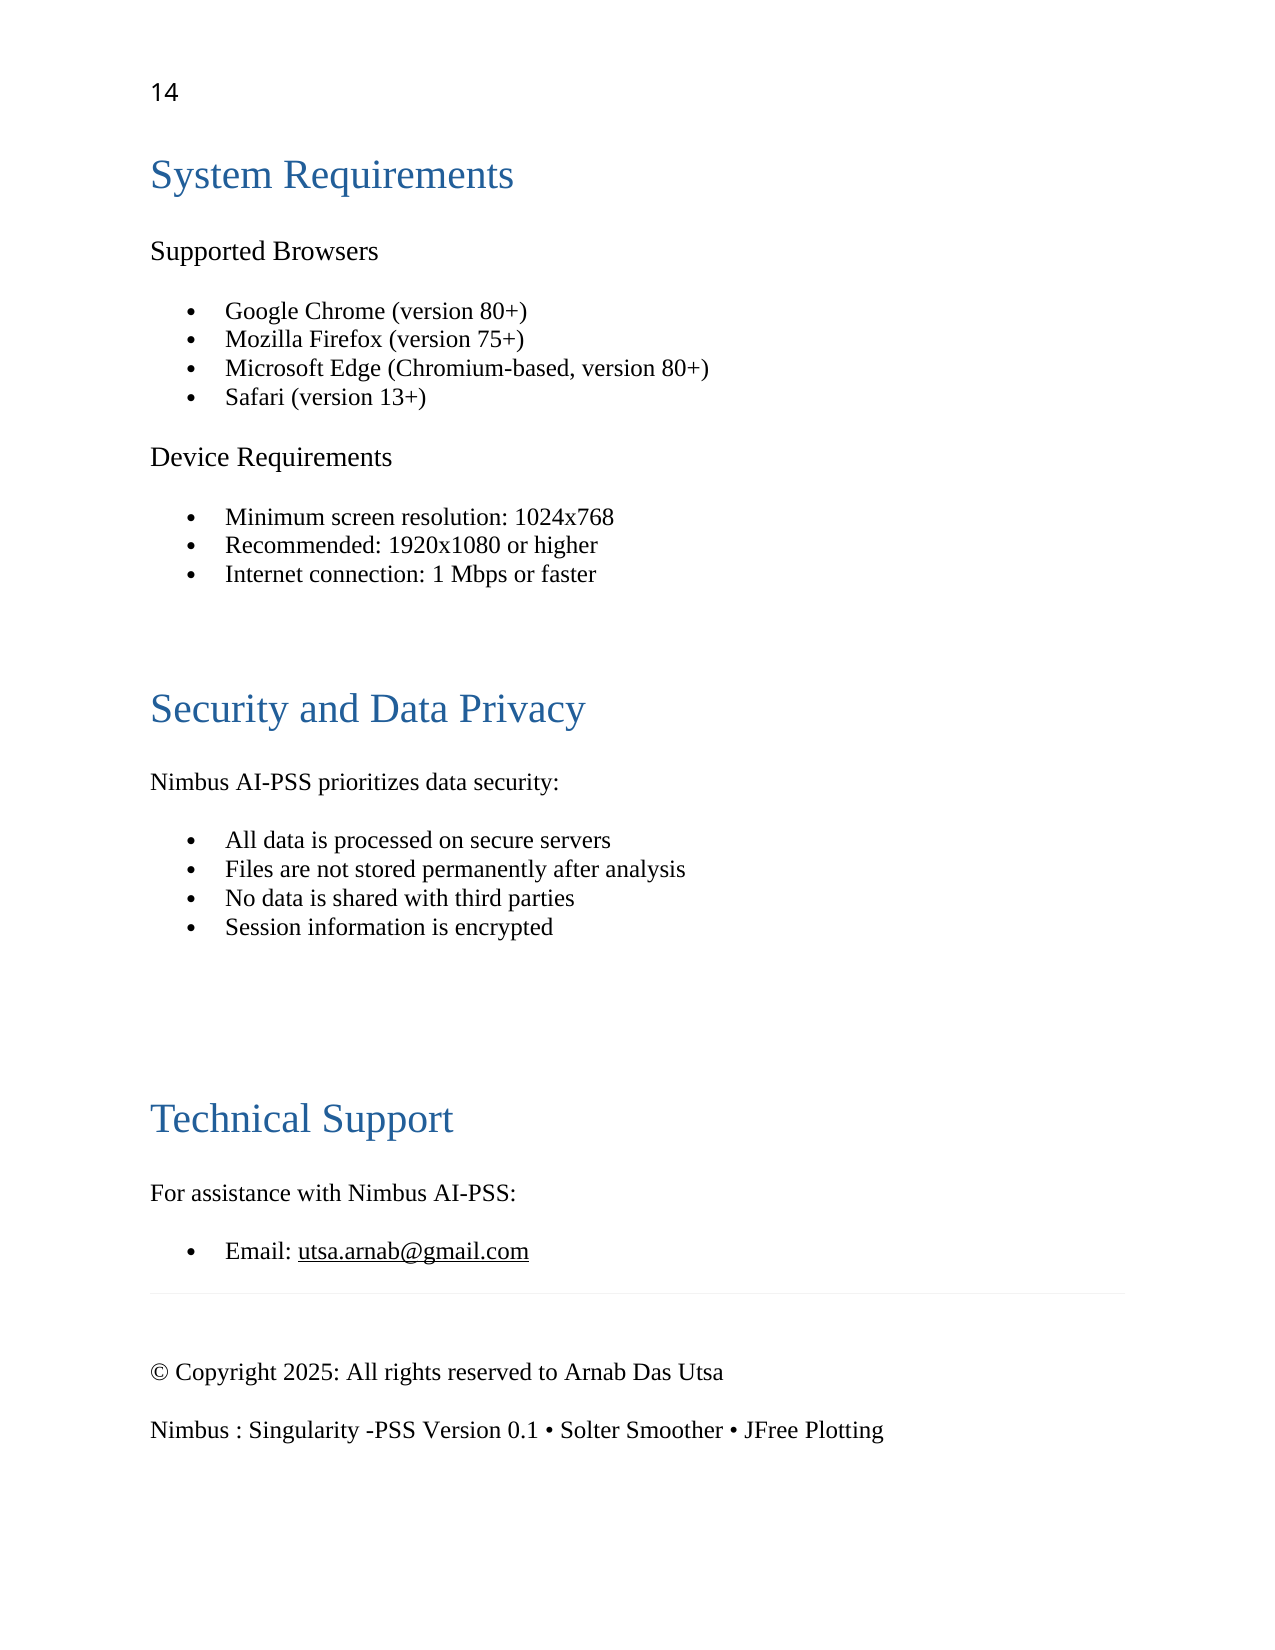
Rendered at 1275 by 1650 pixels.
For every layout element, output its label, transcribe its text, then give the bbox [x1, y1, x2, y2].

list Mozilla Firefox (version 75+) [187, 324, 1125, 353]
list Recommended: 1920x1080 or higher [187, 530, 1125, 559]
subtitle Technical Support [150, 1094, 1125, 1142]
list Session information is encrypted [187, 912, 1125, 940]
list All data is processed on secure servers [187, 825, 1125, 854]
subtitle Security and Data Privacy [150, 683, 1125, 731]
list Email: utsa.arnab@gmail.com [187, 1236, 1125, 1265]
list Safari (version 13+) [187, 382, 1125, 411]
text © Copyright 2025: All rights reserved to Arnab Das Utsa [150, 1357, 1125, 1386]
list Microsoft Edge (Chromium-based, version 80+) [187, 353, 1125, 382]
text For assistance with Nimbus AI-PSS: [150, 1178, 1125, 1207]
text Nimbus : Singularity -PSS Version 0.1 • Solter Smoother • JFree Plotting [150, 1415, 1125, 1444]
list Internet connection: 1 Mbps or faster [187, 559, 1125, 588]
text Device Requirements [150, 440, 1125, 472]
text Nimbus AI-PSS prioritizes data security: [150, 767, 1125, 796]
list Files are not stored permanently after analysis [187, 854, 1125, 883]
list No data is shared with third parties [187, 883, 1125, 912]
list Minimum screen resolution: 1024x768 [187, 502, 1125, 530]
subtitle System Requirements [150, 150, 1125, 198]
list Google Chrome (version 80+) [187, 296, 1125, 324]
text Supported Browsers [150, 234, 1125, 267]
